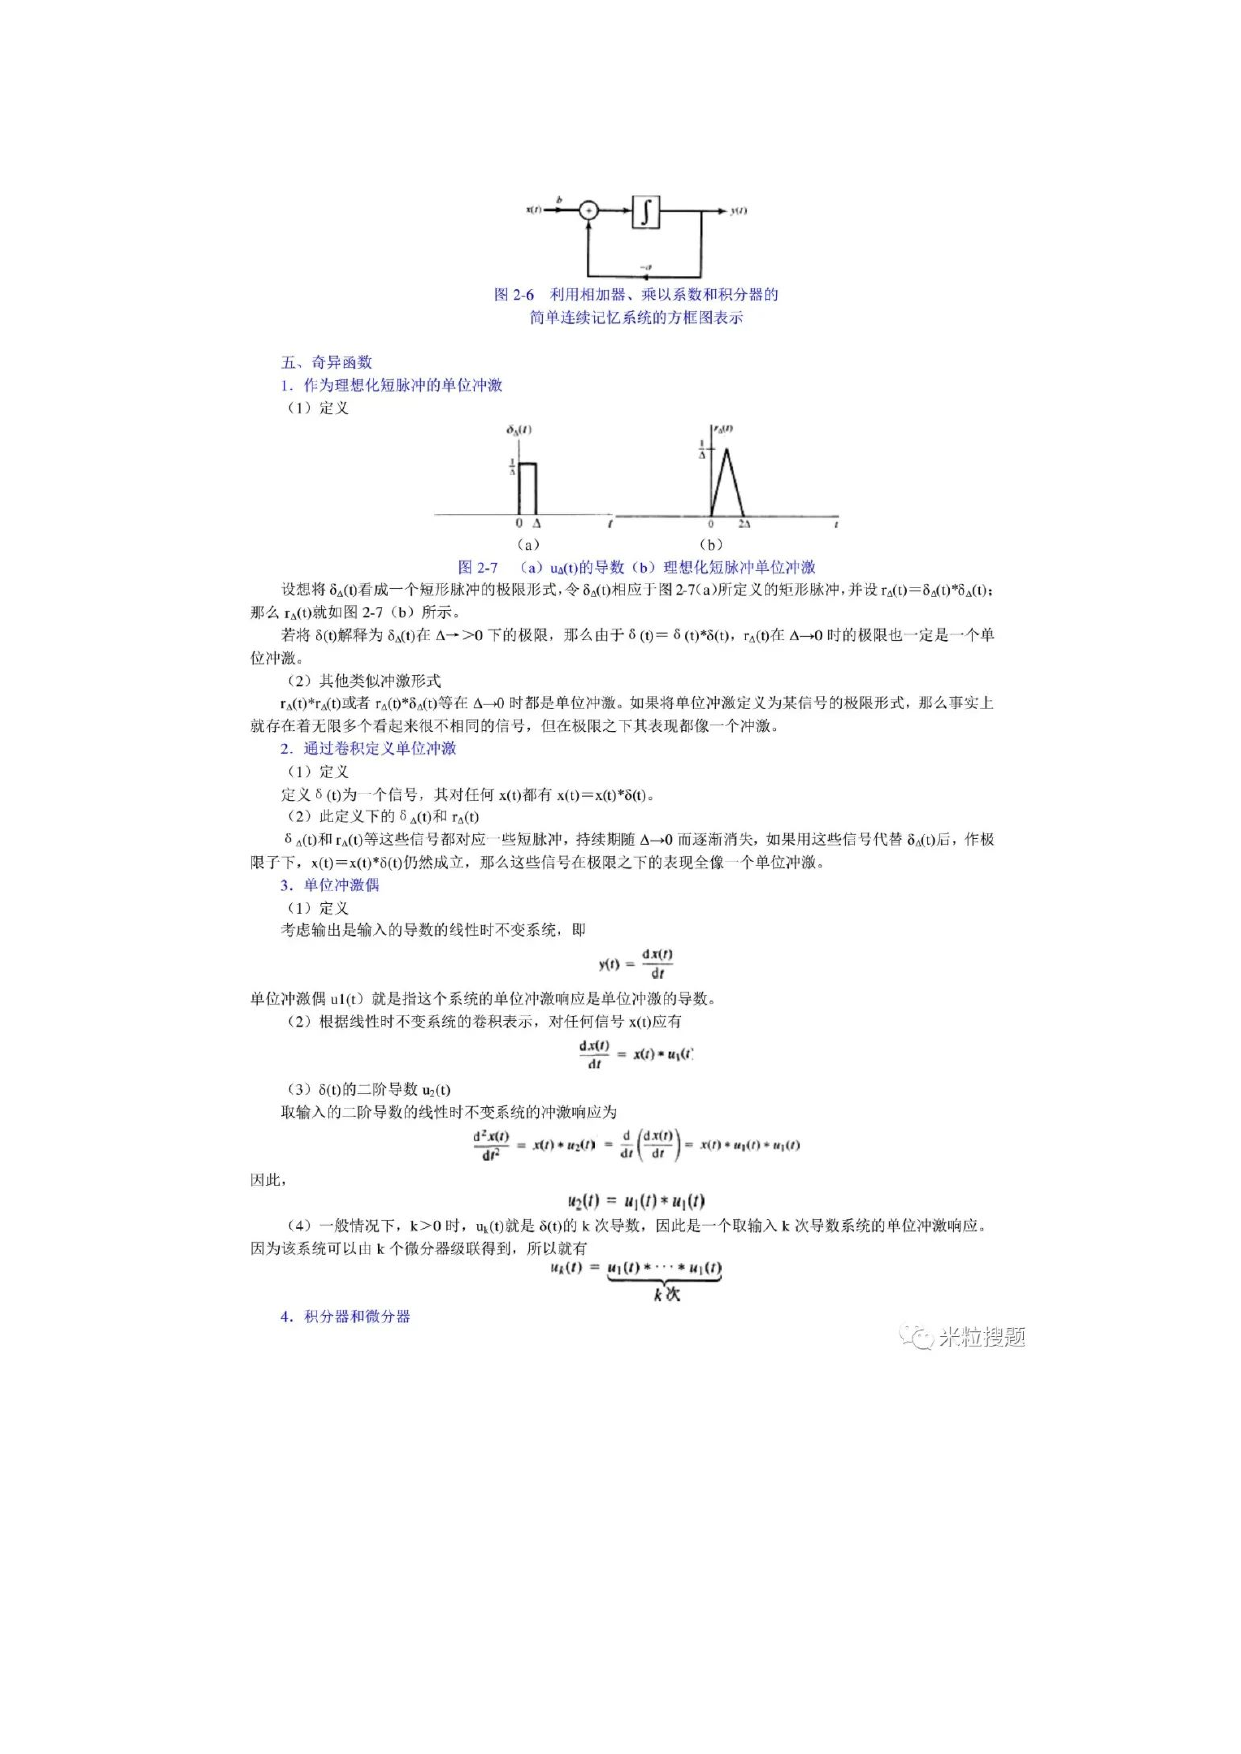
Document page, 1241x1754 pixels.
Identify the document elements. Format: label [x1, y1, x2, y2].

picture [187, 152, 1053, 1375]
